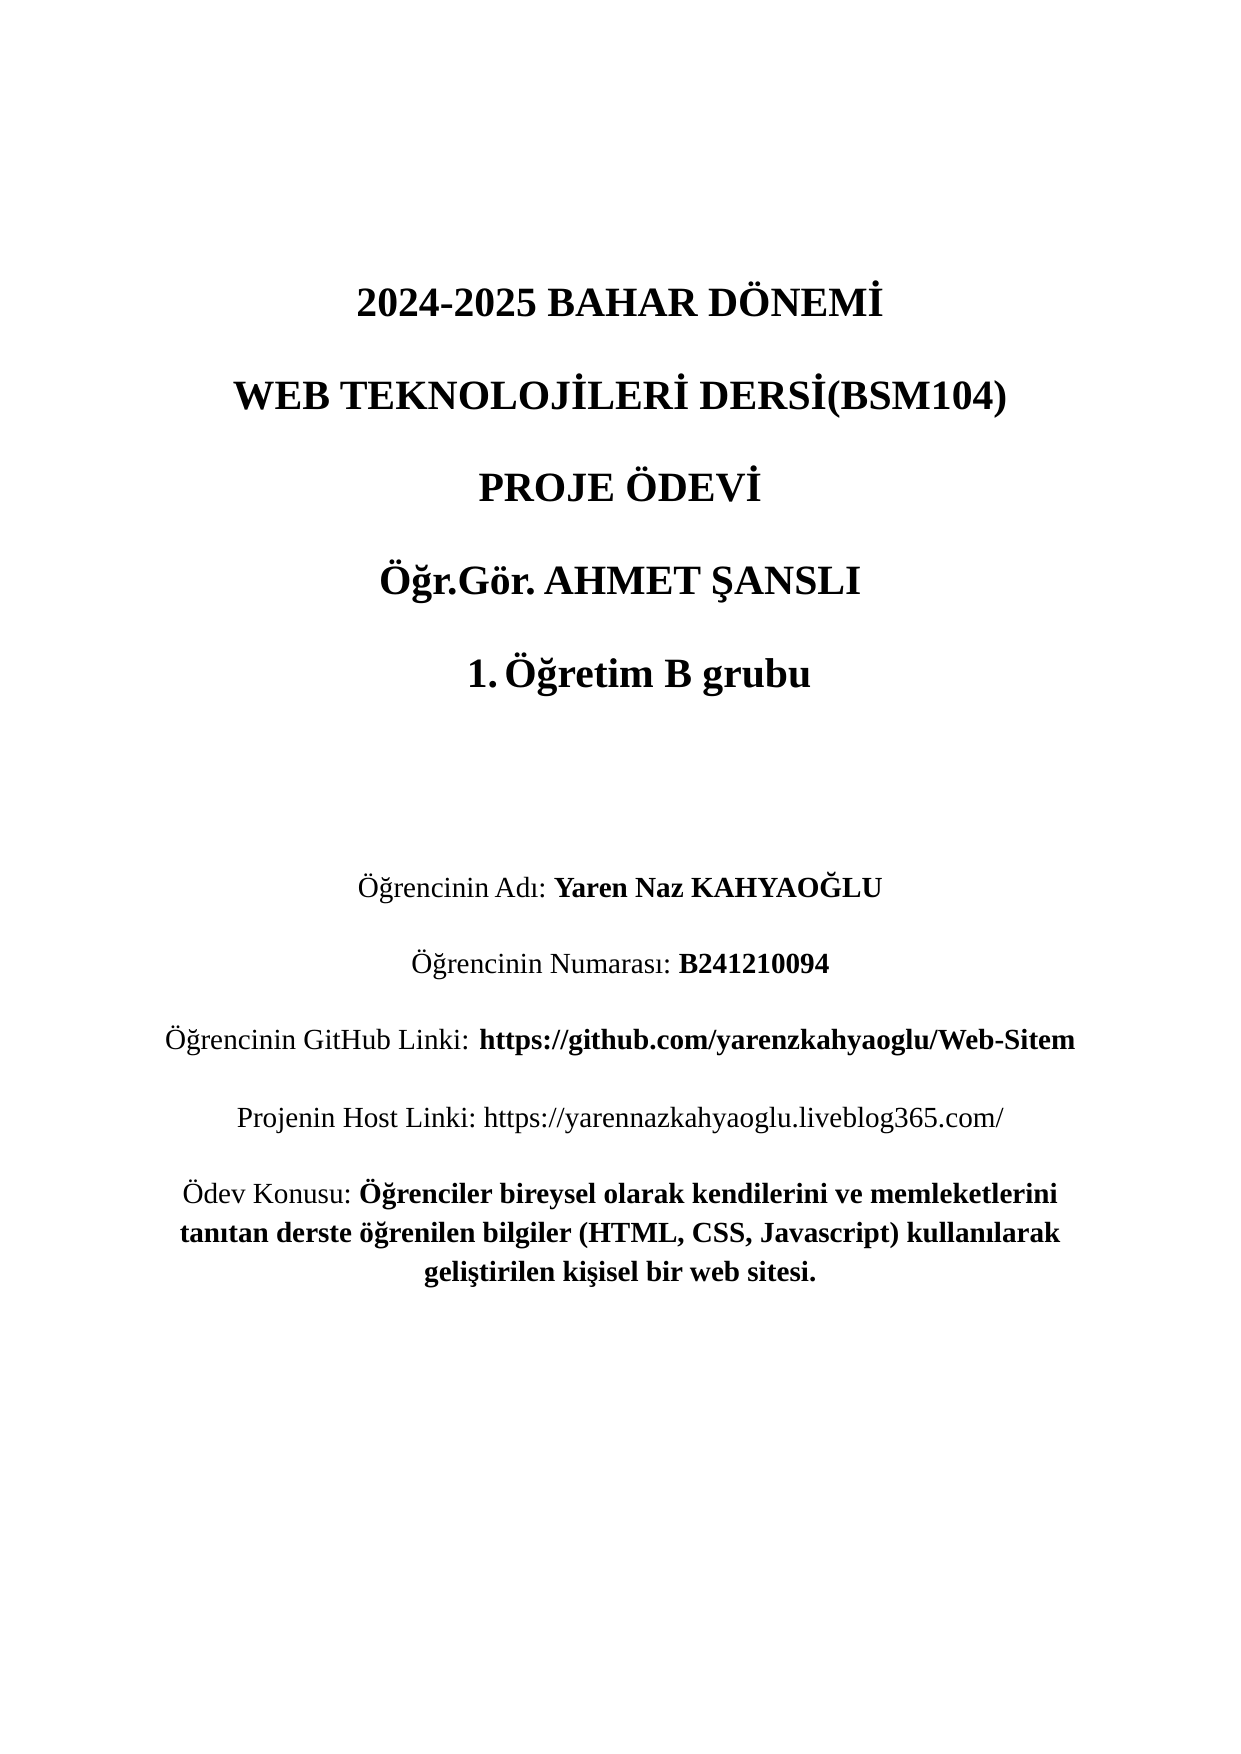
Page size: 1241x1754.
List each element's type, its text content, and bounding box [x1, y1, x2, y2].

subtitle 2024-2025 BAHAR DÖNEMİ [148, 278, 1093, 326]
subtitle Projenin Host Linki: https://yarennazkahyaoglu.liveblog365.com/ [148, 1101, 1093, 1134]
subtitle Ödev Konusu: Öğrenciler bireysel olarak kendilerini ve memleketlerini tanıtan derste öğrenilen bilgiler (HTML, CSS, Javascript) kullanılarak geliştirilen kişisel bir web sitesi. [148, 1177, 1093, 1287]
subtitle WEB TEKNOLOJİLERİ DERSİ(BSM104) [148, 370, 1093, 418]
subtitle Öğrencinin Adı: Yaren Naz KAHYAOĞLU [148, 870, 1093, 903]
subtitle Öğrencinin Numarası: B241210094 [148, 946, 1093, 979]
subtitle Öğr.Gör. AHMET ŞANSLI [148, 556, 1093, 603]
subtitle PROJE ÖDEVİ [148, 463, 1093, 511]
subtitle Öğretim B grubu [185, 648, 1093, 696]
subtitle Öğrencinin GitHub Linki: https://github.com/yarenzkahyaoglu/Web-Sitem [148, 1022, 1093, 1056]
